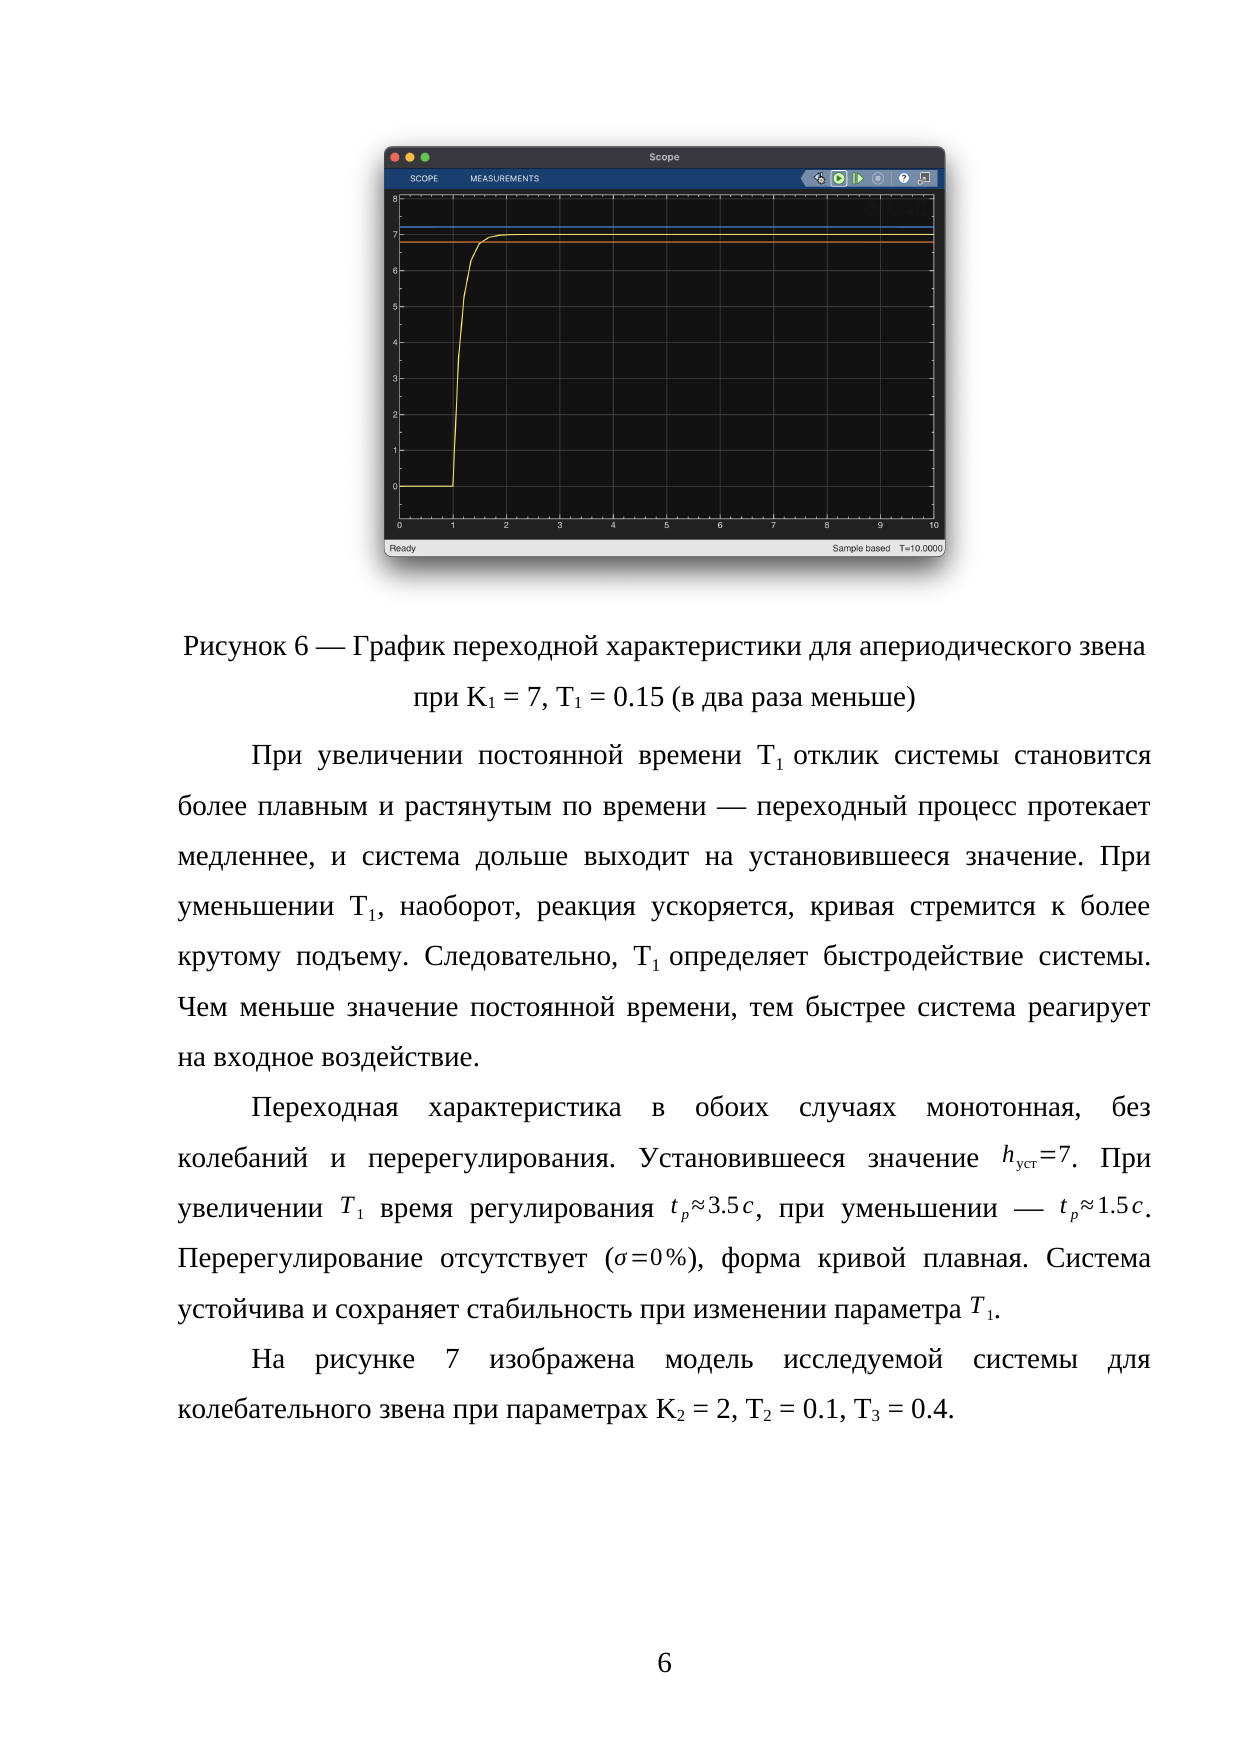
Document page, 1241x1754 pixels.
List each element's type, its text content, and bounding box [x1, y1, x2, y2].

text При увеличении постоянной времени T₁ отклик системы становится более плавным и растянутым по времени — переходный процесс протекает медленнее, и система дольше выходит на установившееся значение. При уменьшении T₁, наоборот, реакция ускоряется, кривая стремится к более крутому подъему. Следовательно, T₁ определяет быстродействие системы. Чем меньше значение постоянной времени, тем быстрее система реагирует на входное воздействие. [177, 737, 1152, 1073]
text Переходная характеристика в обоих случаях монотонная, без колебаний и перерегулирования. Установившееся значение . При увеличении время регулирования , при уменьшении — . Перерегулирование отсутствует (), форма кривой плавная. Система устойчива и сохраняет стабильность при изменении параметра . [177, 1089, 1152, 1324]
text На рисунке 7 изображена модель исследуемой системы для колебательного звена при параметрах K2 = 2, T2 = 0.1, T3 = 0.4. [177, 1341, 1152, 1425]
text Рисунок 6 — График переходной характеристики для апериодического звена при K1 = 7, T1 = 0.15 (в два раза меньше) [177, 628, 1152, 712]
picture [342, 118, 987, 612]
